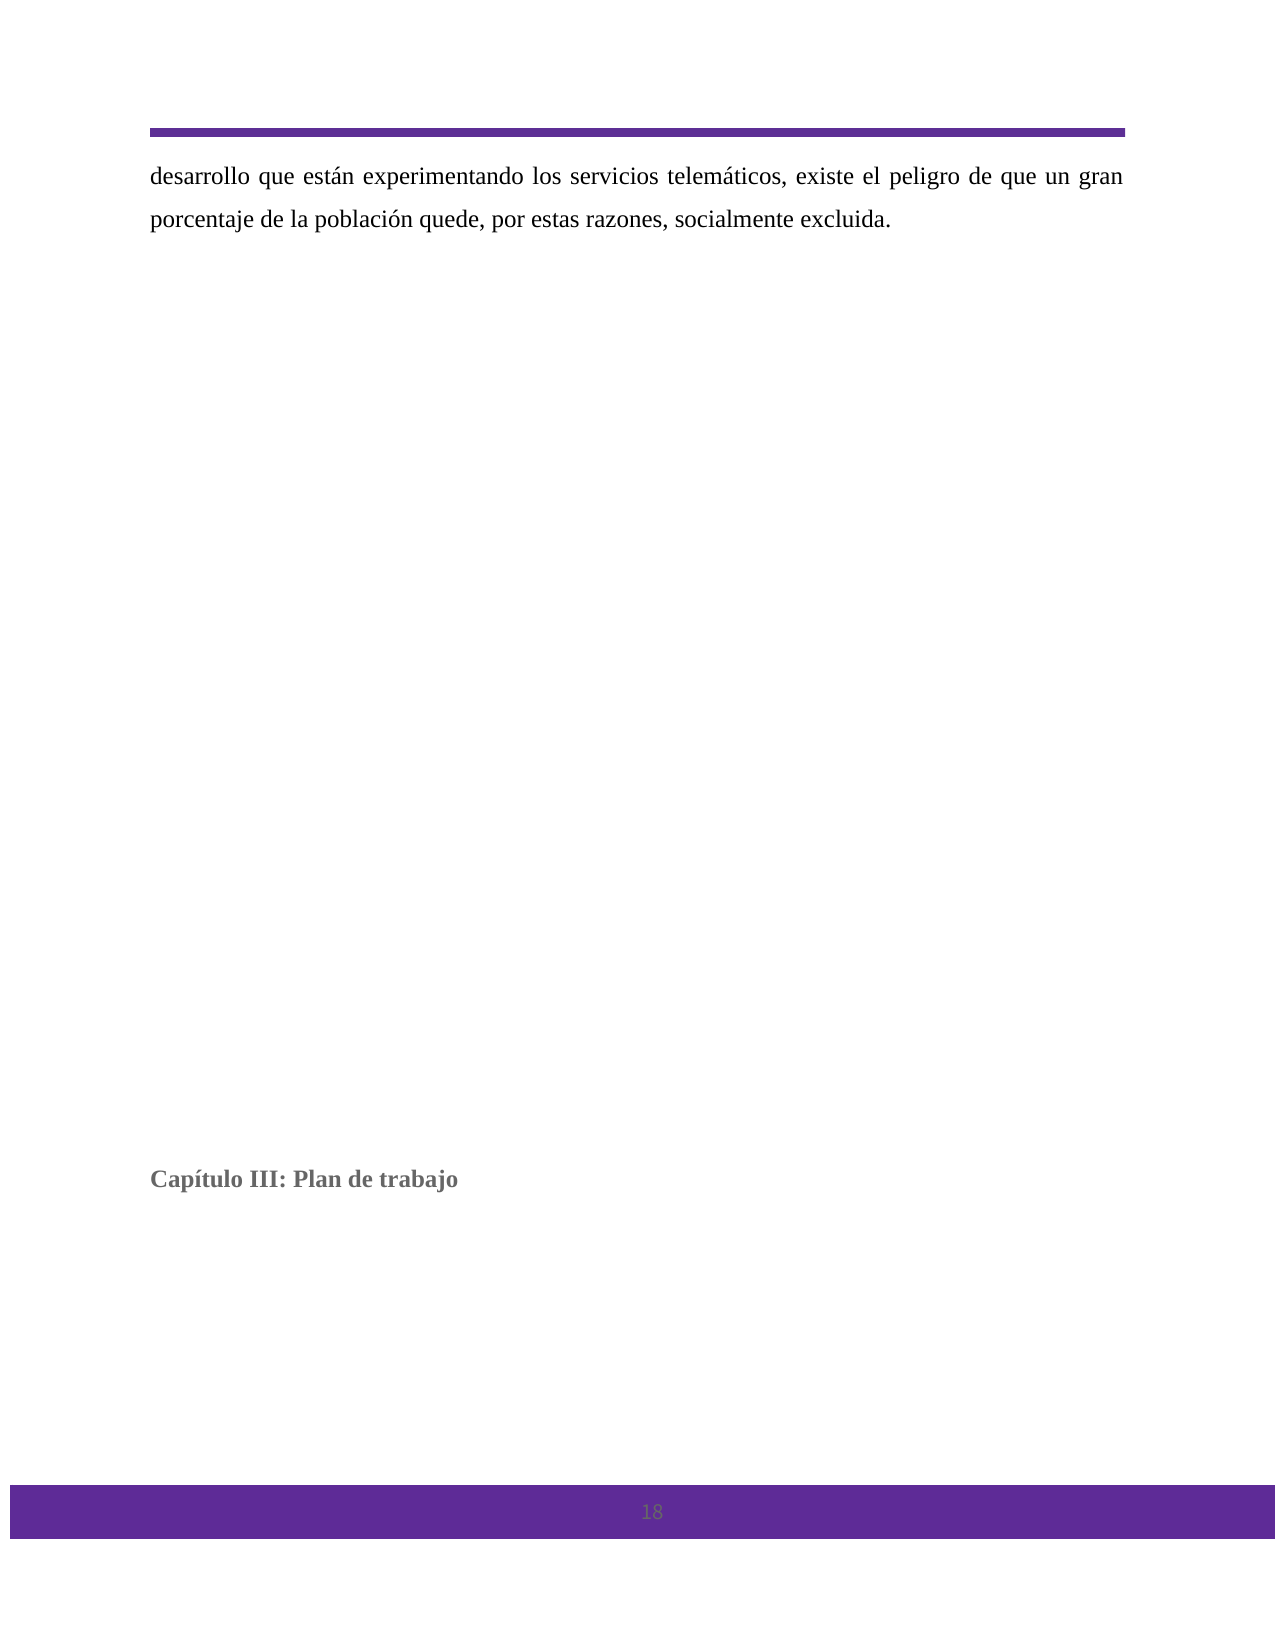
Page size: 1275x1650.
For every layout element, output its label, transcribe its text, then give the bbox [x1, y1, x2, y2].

picture [150, 128, 1125, 137]
text Capítulo III: Plan de trabajo [150, 1164, 1125, 1193]
